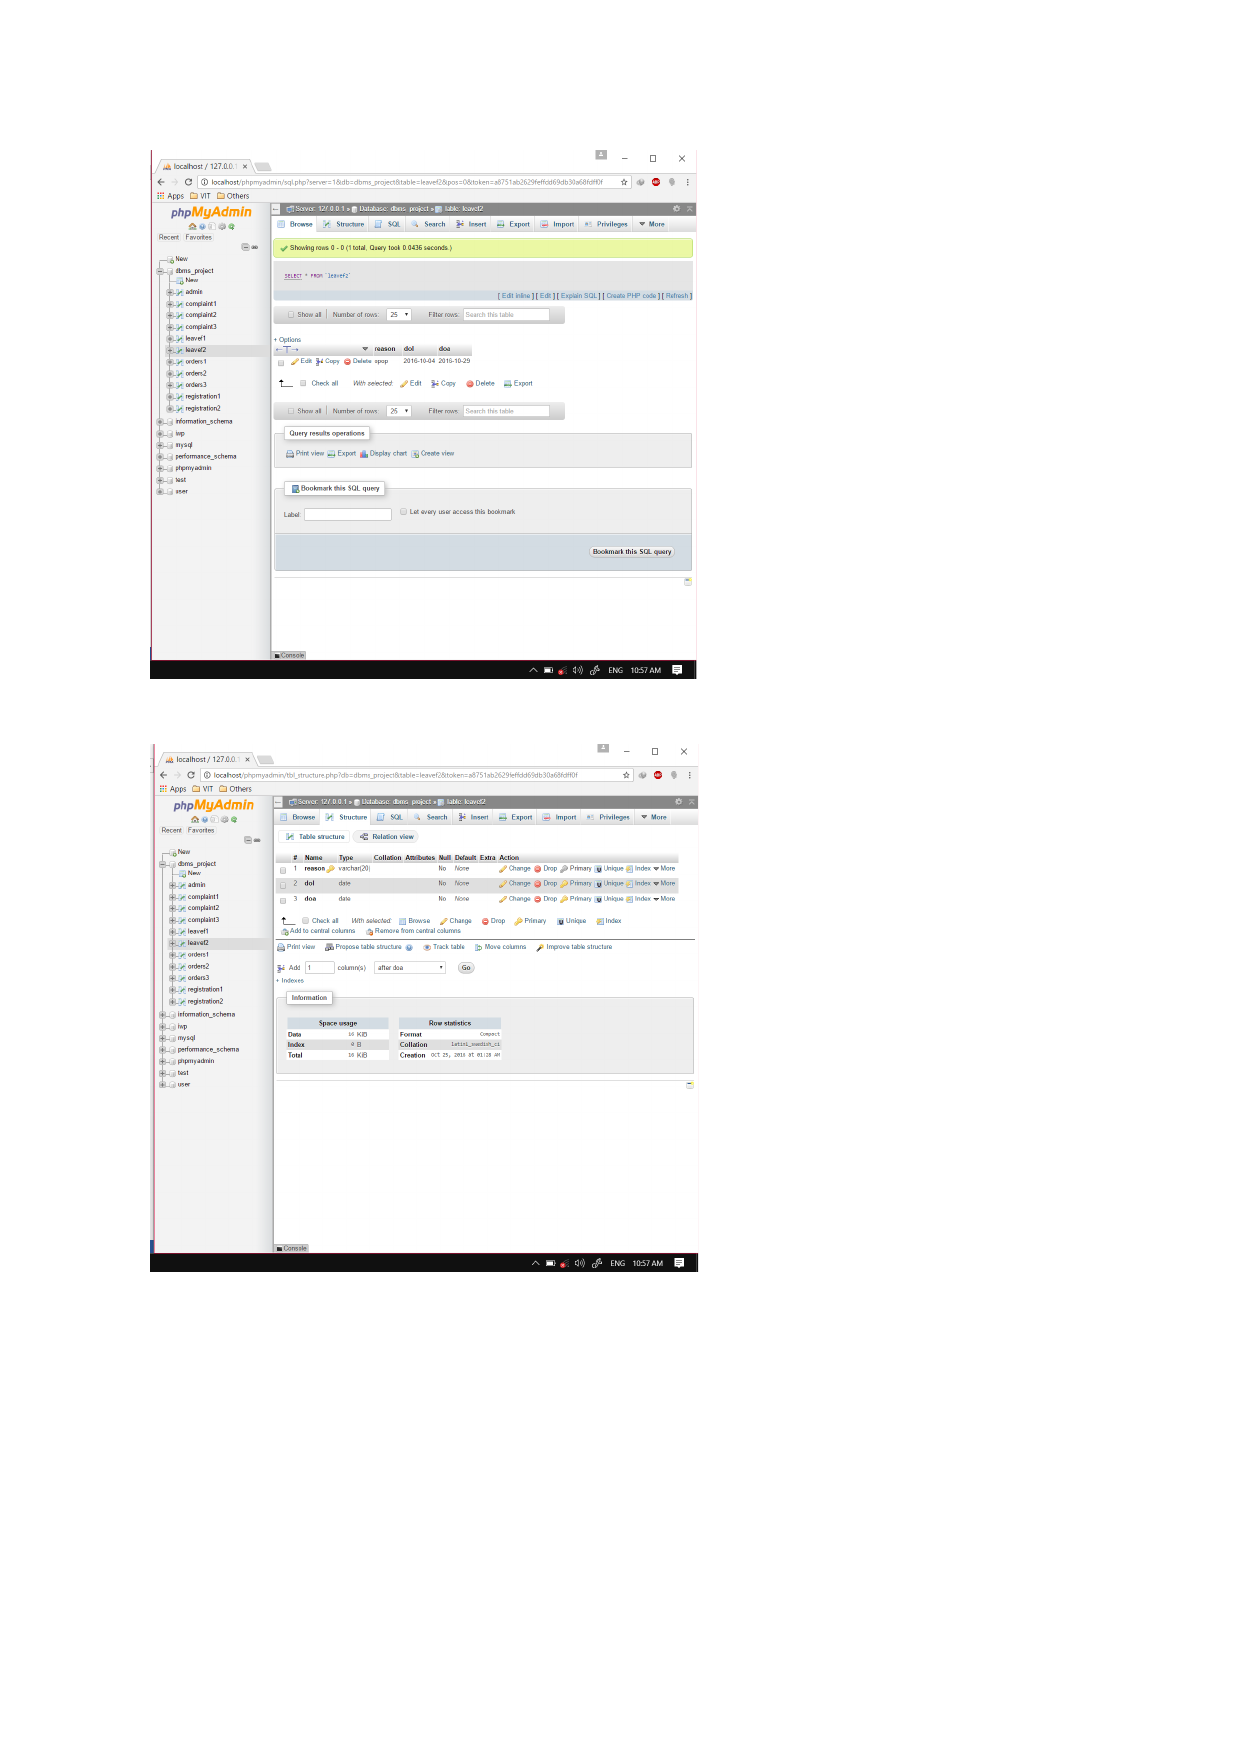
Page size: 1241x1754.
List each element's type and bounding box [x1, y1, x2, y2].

picture [150, 150, 697, 679]
picture [150, 744, 699, 1272]
